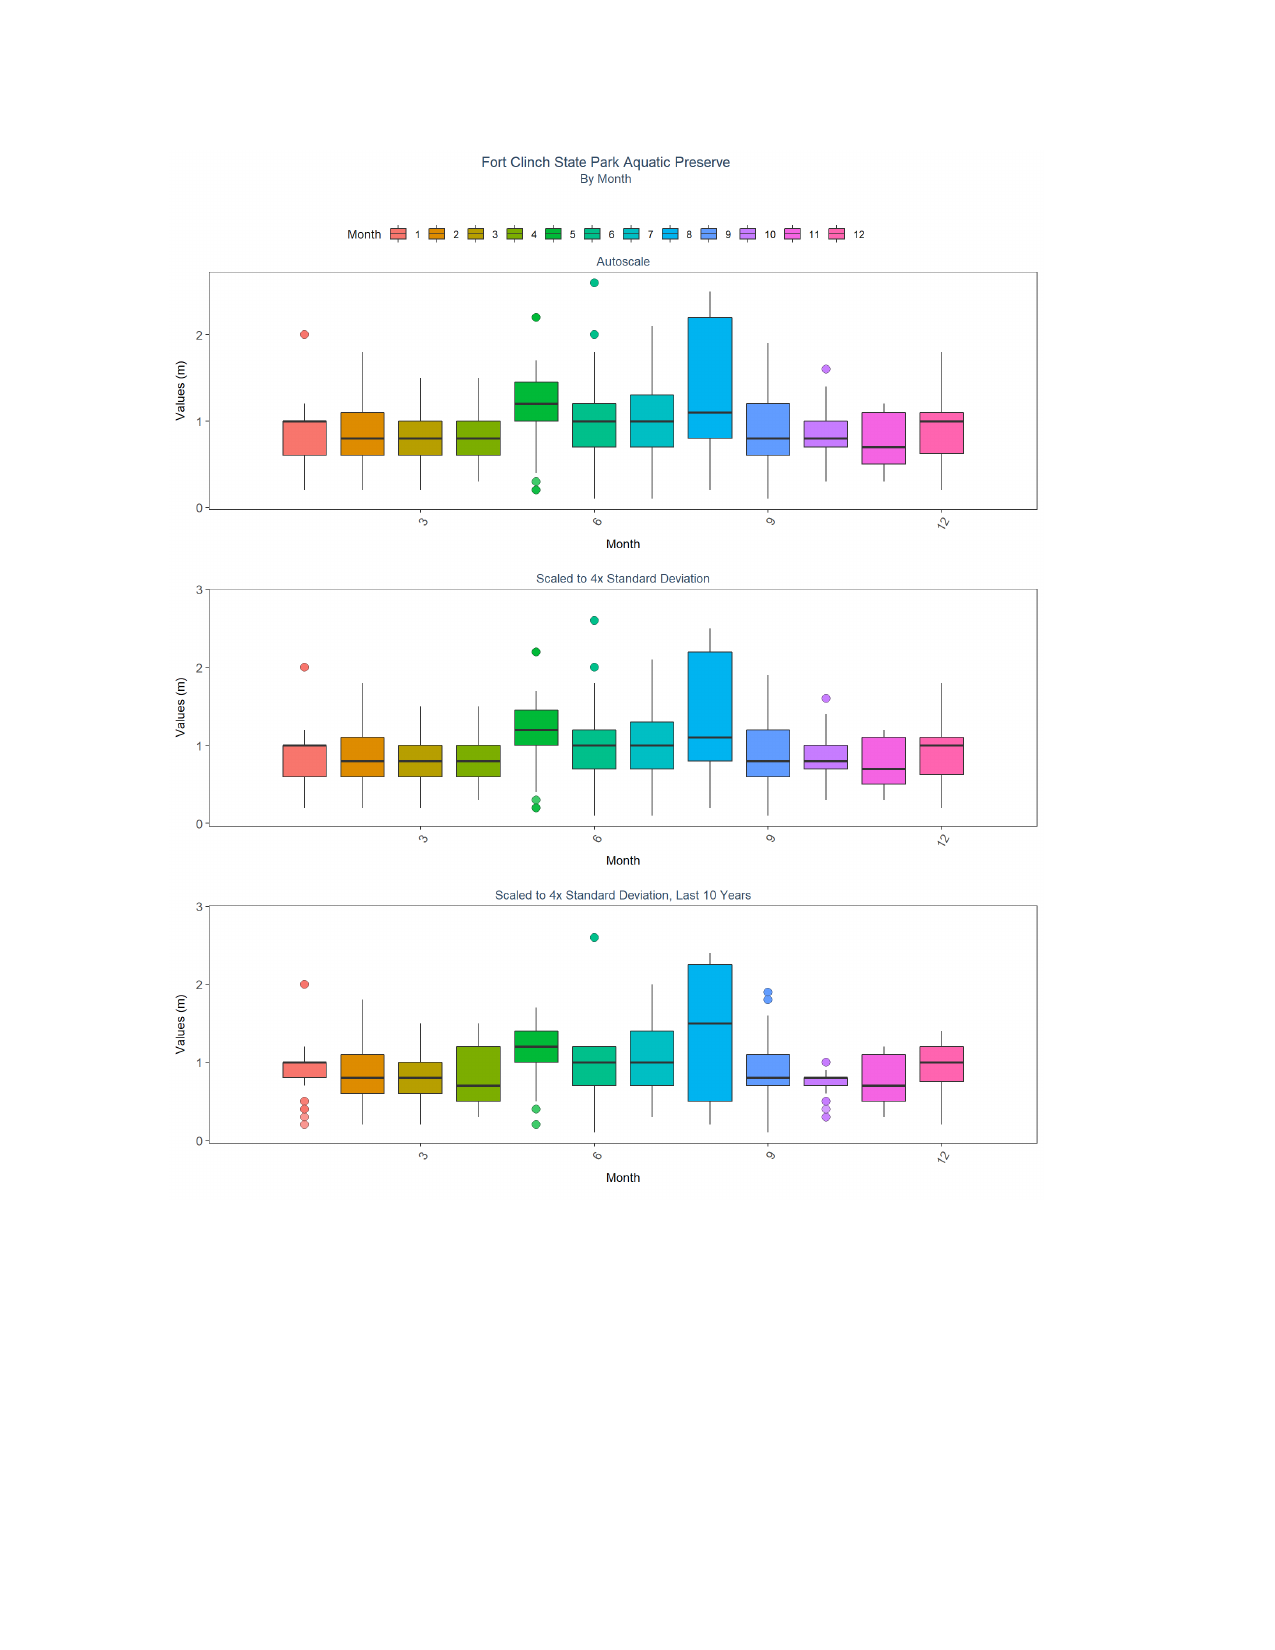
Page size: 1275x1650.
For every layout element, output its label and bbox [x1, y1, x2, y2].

picture [168, 150, 1044, 1200]
